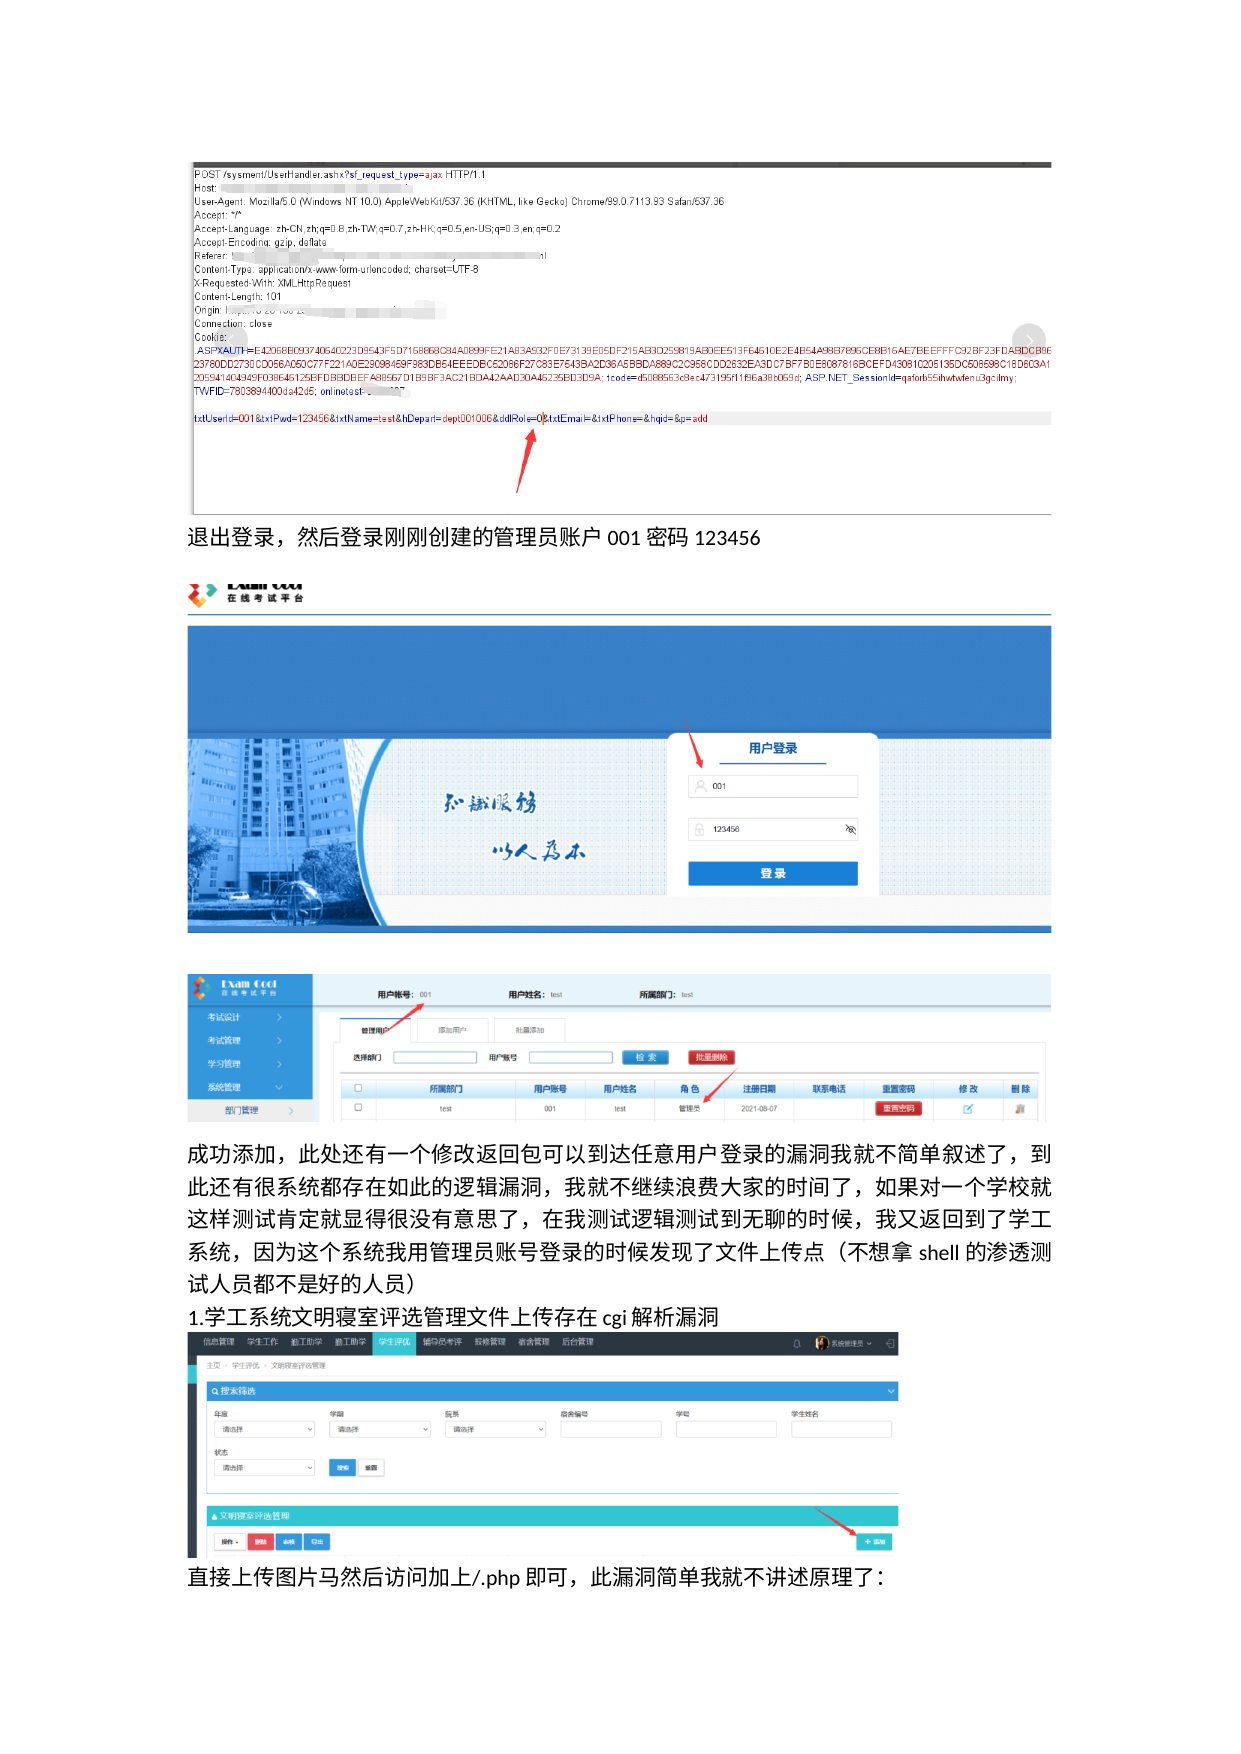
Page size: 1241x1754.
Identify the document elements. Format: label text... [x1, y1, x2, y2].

text 退出登录，然后登录刚刚创建的管理员账户001 密码123456 [187, 519, 1053, 552]
picture [187, 162, 1052, 515]
picture [187, 974, 1052, 1122]
picture [187, 1332, 899, 1558]
picture [187, 584, 1052, 933]
list 直接上传图片马然后访问加上/.php即可，此漏洞简单我就不讲述原理了： [187, 1559, 1053, 1592]
list 成功添加，此处还有一个修改返回包可以到达任意用户登录的漏洞我就不简单叙述了，到此还有很系统都存在如此的逻辑漏洞，我就不继续浪费大家的时间了，如果对一个学校就这样测试肯定就显得很没有意思了，在我测试逻辑测试到无聊的时候，我又返回到了学工系统，因为这个系统我用管理员账号登录的时候发现了文件上传点（不想拿shell 的渗透测试人员都不是好的人员） [187, 1137, 1053, 1299]
text 1.学工系统文明寝室评选管理文件上传存在cgi解析漏洞 [187, 1299, 1053, 1332]
